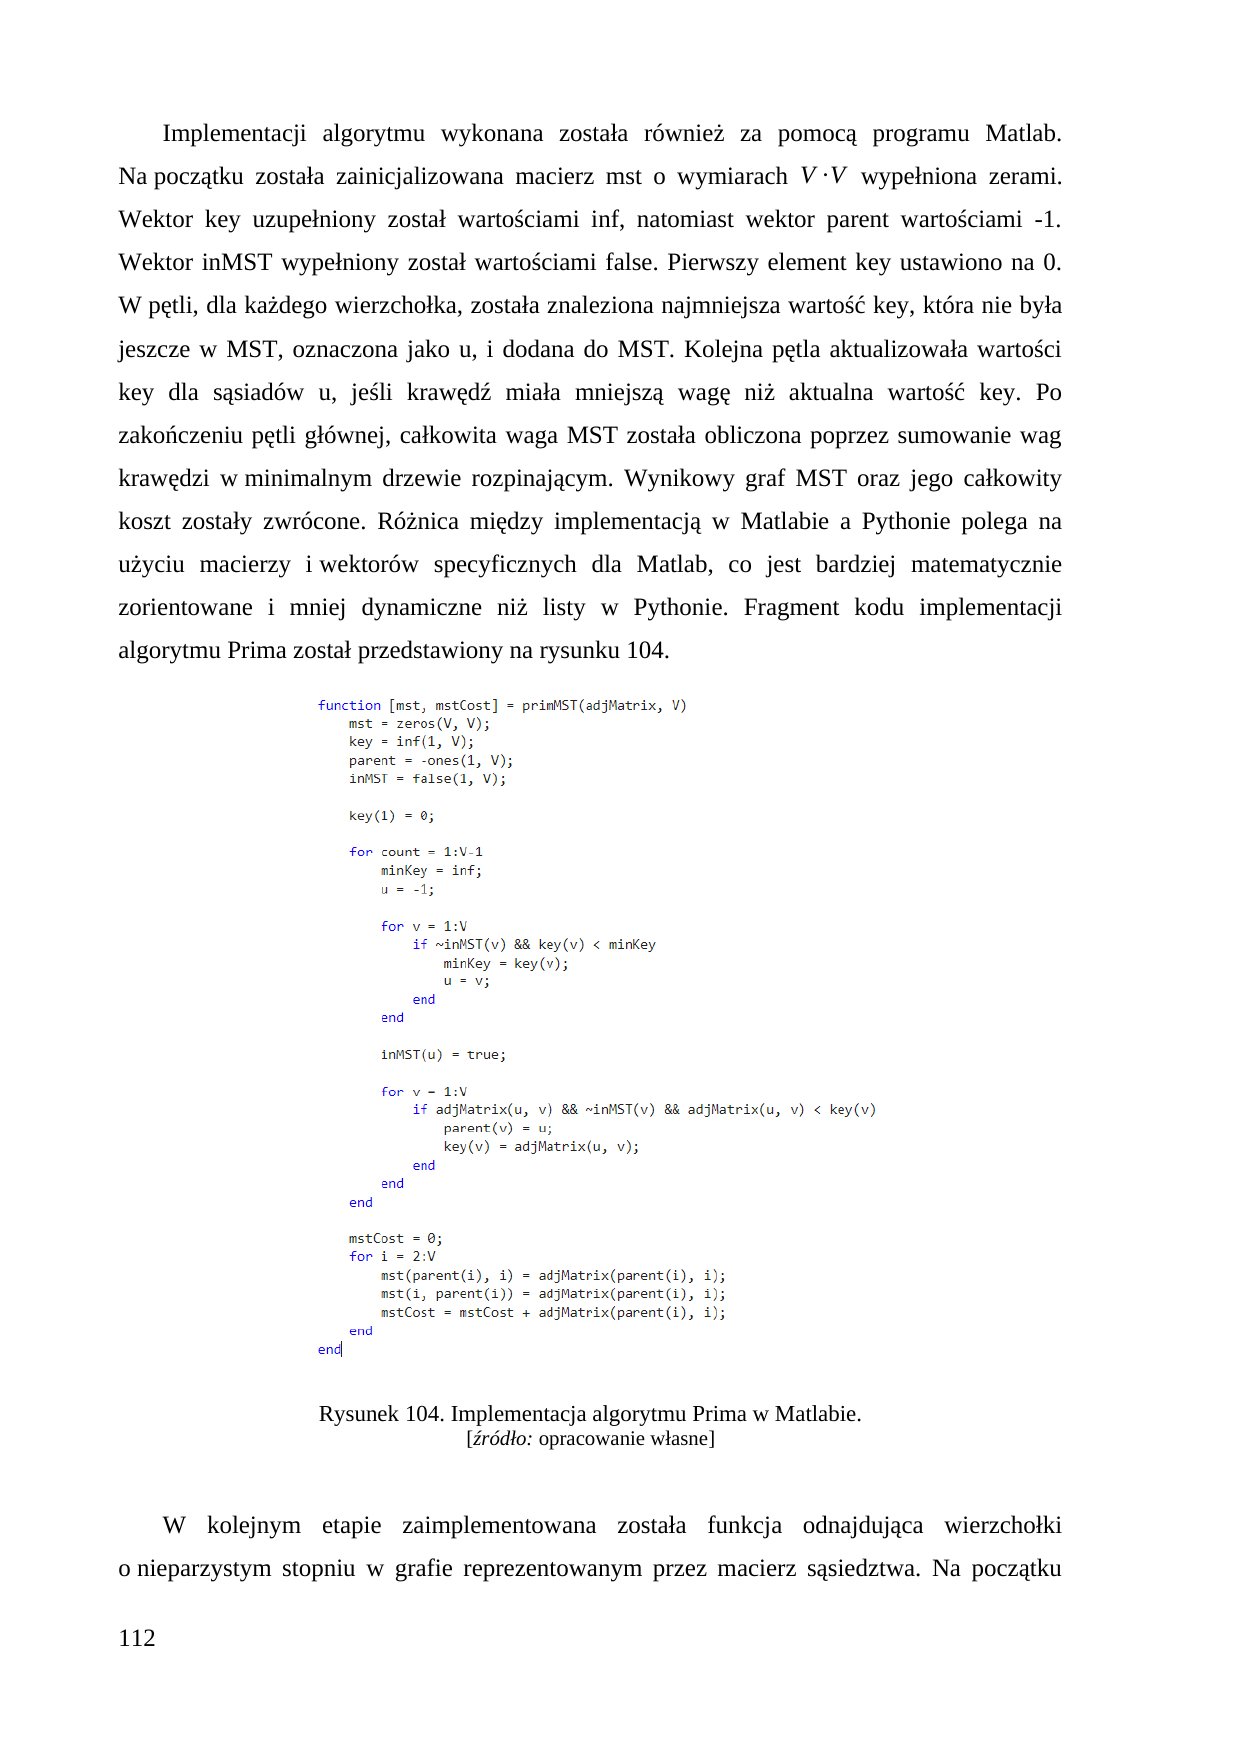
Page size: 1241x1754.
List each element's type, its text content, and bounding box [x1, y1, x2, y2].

text [źródło: opracowanie własne] [118, 1426, 1063, 1450]
picture [299, 695, 883, 1369]
text Rysunek 104. Implementacja algorytmu Prima w Matlabie. [118, 1400, 1063, 1426]
text Implementacji algorytmu wykonana została również za pomocą programu Matlab. Na początku została zainicjalizowana macierz mst o wymiarach wypełniona zerami. Wektor key uzupełniony został wartościami inf, natomiast wektor parent wartościami -1. Wektor inMST wypełniony został wartościami false. Pierwszy element key ustawiono na 0. W pętli, dla każdego wierzchołka, została znaleziona najmniejsza wartość key, która nie była jeszcze w MST, oznaczona jako u, i dodana do MST. Kolejna pętla aktualizowała wartości key dla sąsiadów u, jeśli krawędź miała mniejszą wagę niż aktualna wartość key. Po zakończeniu pętli głównej, całkowita waga MST została obliczona poprzez sumowanie wag krawędzi w minimalnym drzewie rozpinającym. Wynikowy graf MST oraz jego całkowity koszt zostały zwrócone. Różnica między implementacją w Matlabie a Pythonie polega na użyciu macierzy i wektorów specyficznych dla Matlab, co jest bardziej matematycznie zorientowane i mniej dynamiczne niż listy w Pythonie. Fragment kodu implementacji algorytmu Prima został przedstawiony na rysunku 104. [118, 118, 1063, 664]
